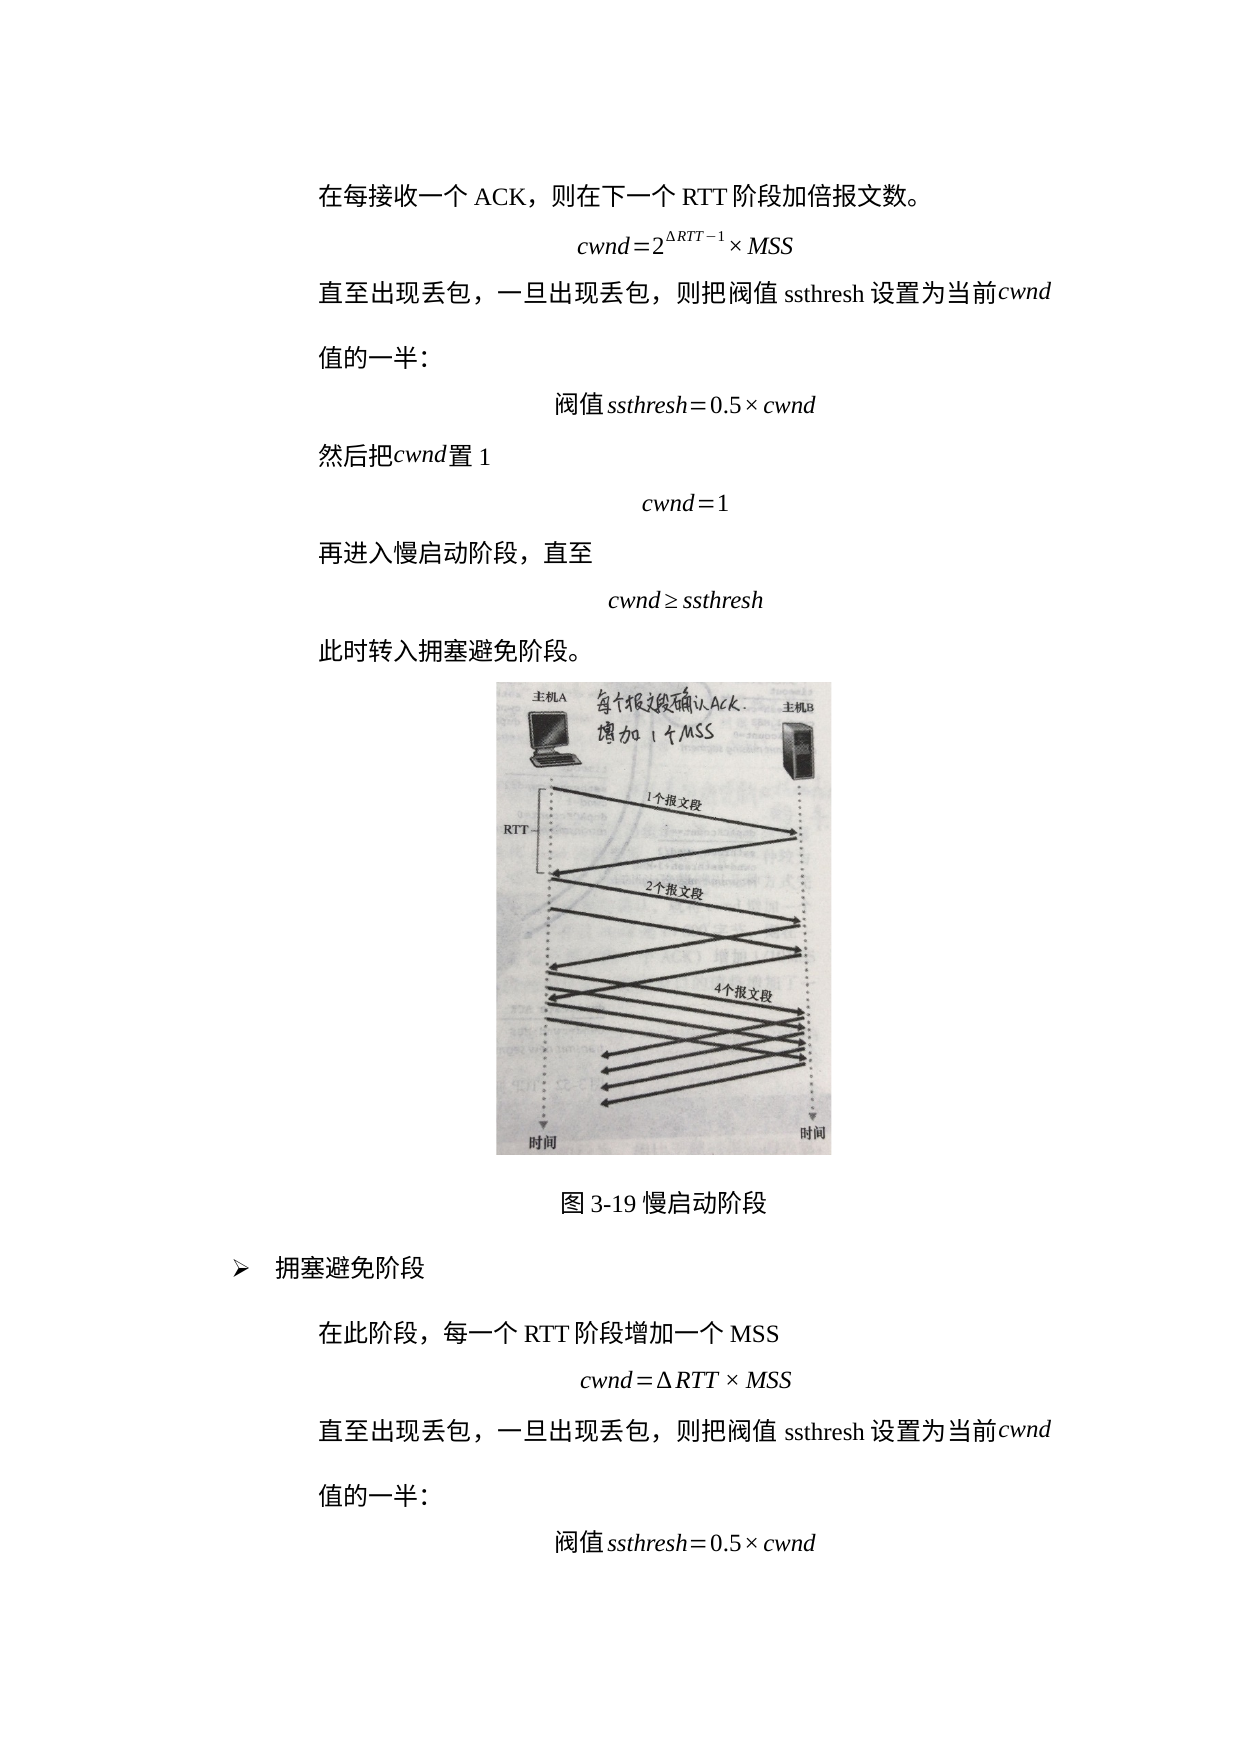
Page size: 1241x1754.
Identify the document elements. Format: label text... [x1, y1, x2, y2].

list 在每接收一个ACK，则在下一个RTT阶段加倍报文数。 [319, 162, 1053, 227]
list 在此阶段，每一个RTT阶段增加一个MSS [319, 1299, 1053, 1364]
list 此时转入拥塞避免阶段。 [319, 617, 1053, 682]
list 再进入慢启动阶段，直至 [319, 519, 1053, 584]
list 拥塞避免阶段 [231, 1234, 1053, 1299]
list 图3-19 慢启动阶段 [275, 1169, 1053, 1234]
list 直至出现丢包，一旦出现丢包，则把阀值ssthresh设置为当前值的一半： [319, 1397, 1053, 1527]
picture [496, 682, 832, 1155]
list 然后把置1 [319, 422, 1053, 487]
list 直至出现丢包，一旦出现丢包，则把阀值ssthresh设置为当前值的一半： [319, 259, 1053, 389]
